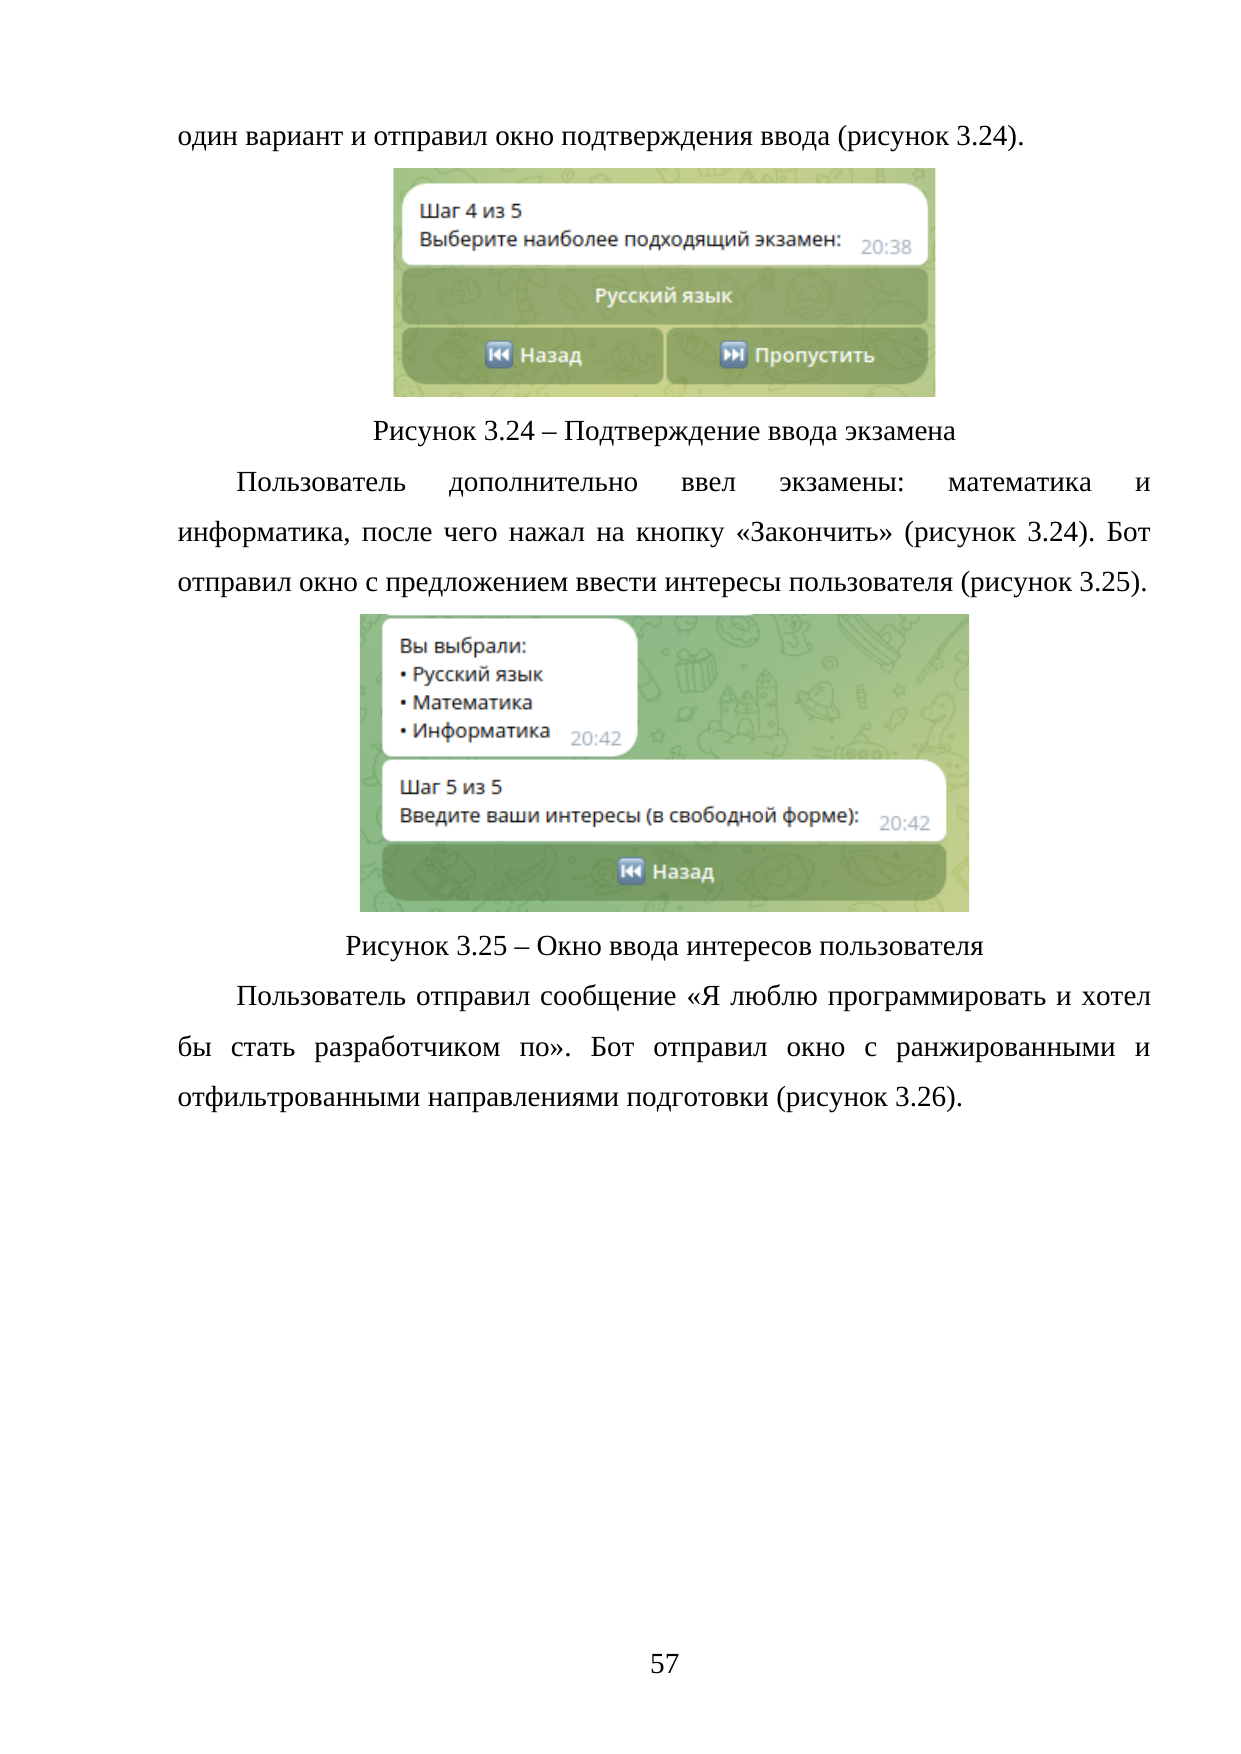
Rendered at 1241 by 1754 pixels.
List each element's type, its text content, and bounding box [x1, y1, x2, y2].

text Рисунок 3.25 – Окно ввода интересов пользователя [177, 928, 1152, 962]
text Пользователь отправил сообщение «Я люблю программировать и хотел бы стать разработчиком по». Бот отправил окно с ранжированными и отфильтрованными направлениями подготовки (рисунок 3.26). [177, 978, 1152, 1113]
text Рисунок 3.24 – Подтверждение ввода экзамена [177, 413, 1152, 447]
text Пользователь дополнительно ввел экзамены: математика и информатика, после чего нажал на кнопку «Закончить» (рисунок 3.24). Бот отправил окно с предложением ввести интересы пользователя (рисунок 3.25). [177, 464, 1152, 598]
picture [393, 168, 936, 397]
picture [359, 614, 970, 912]
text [177, 118, 1152, 152]
